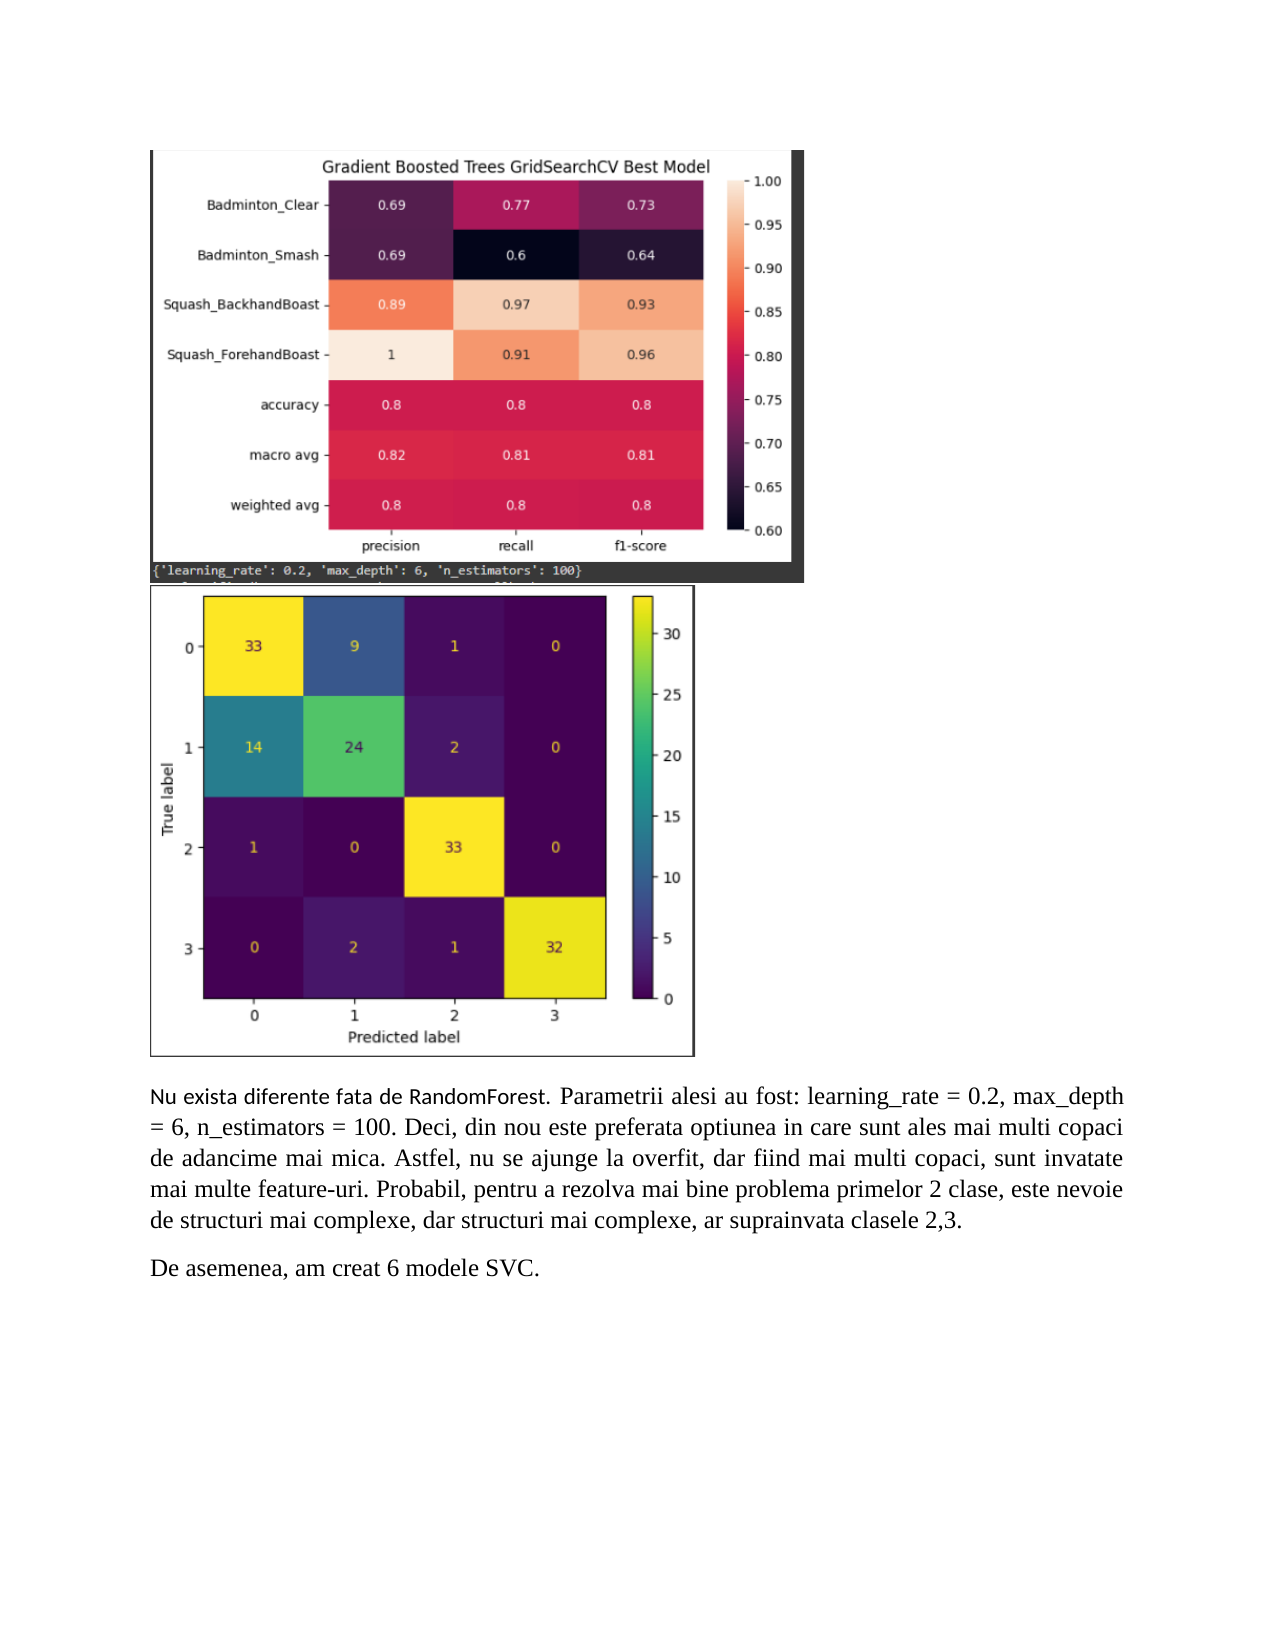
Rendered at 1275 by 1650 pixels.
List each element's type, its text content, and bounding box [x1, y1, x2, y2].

text De asemenea, am creat 6 modele SVC. [150, 1253, 1125, 1282]
picture [150, 585, 696, 1057]
text Nu exista diferente fata de RandomForest. Parametrii alesi au fost: learning_rate = 0.2, max_depth = 6, n_estimators = 100. Deci, din nou este preferata optiunea in care sunt ales mai multi copaci de adancime mai mica. Astfel, nu se ajunge la overfit, dar fiind mai multi copaci, sunt invatate mai multe feature-uri. Probabil, pentru a rezolva mai bine problema primelor 2 clase, este nevoie de structuri mai complexe, dar structuri mai complexe, ar suprainvata clasele 2,3. [150, 1081, 1125, 1234]
picture [150, 150, 805, 583]
